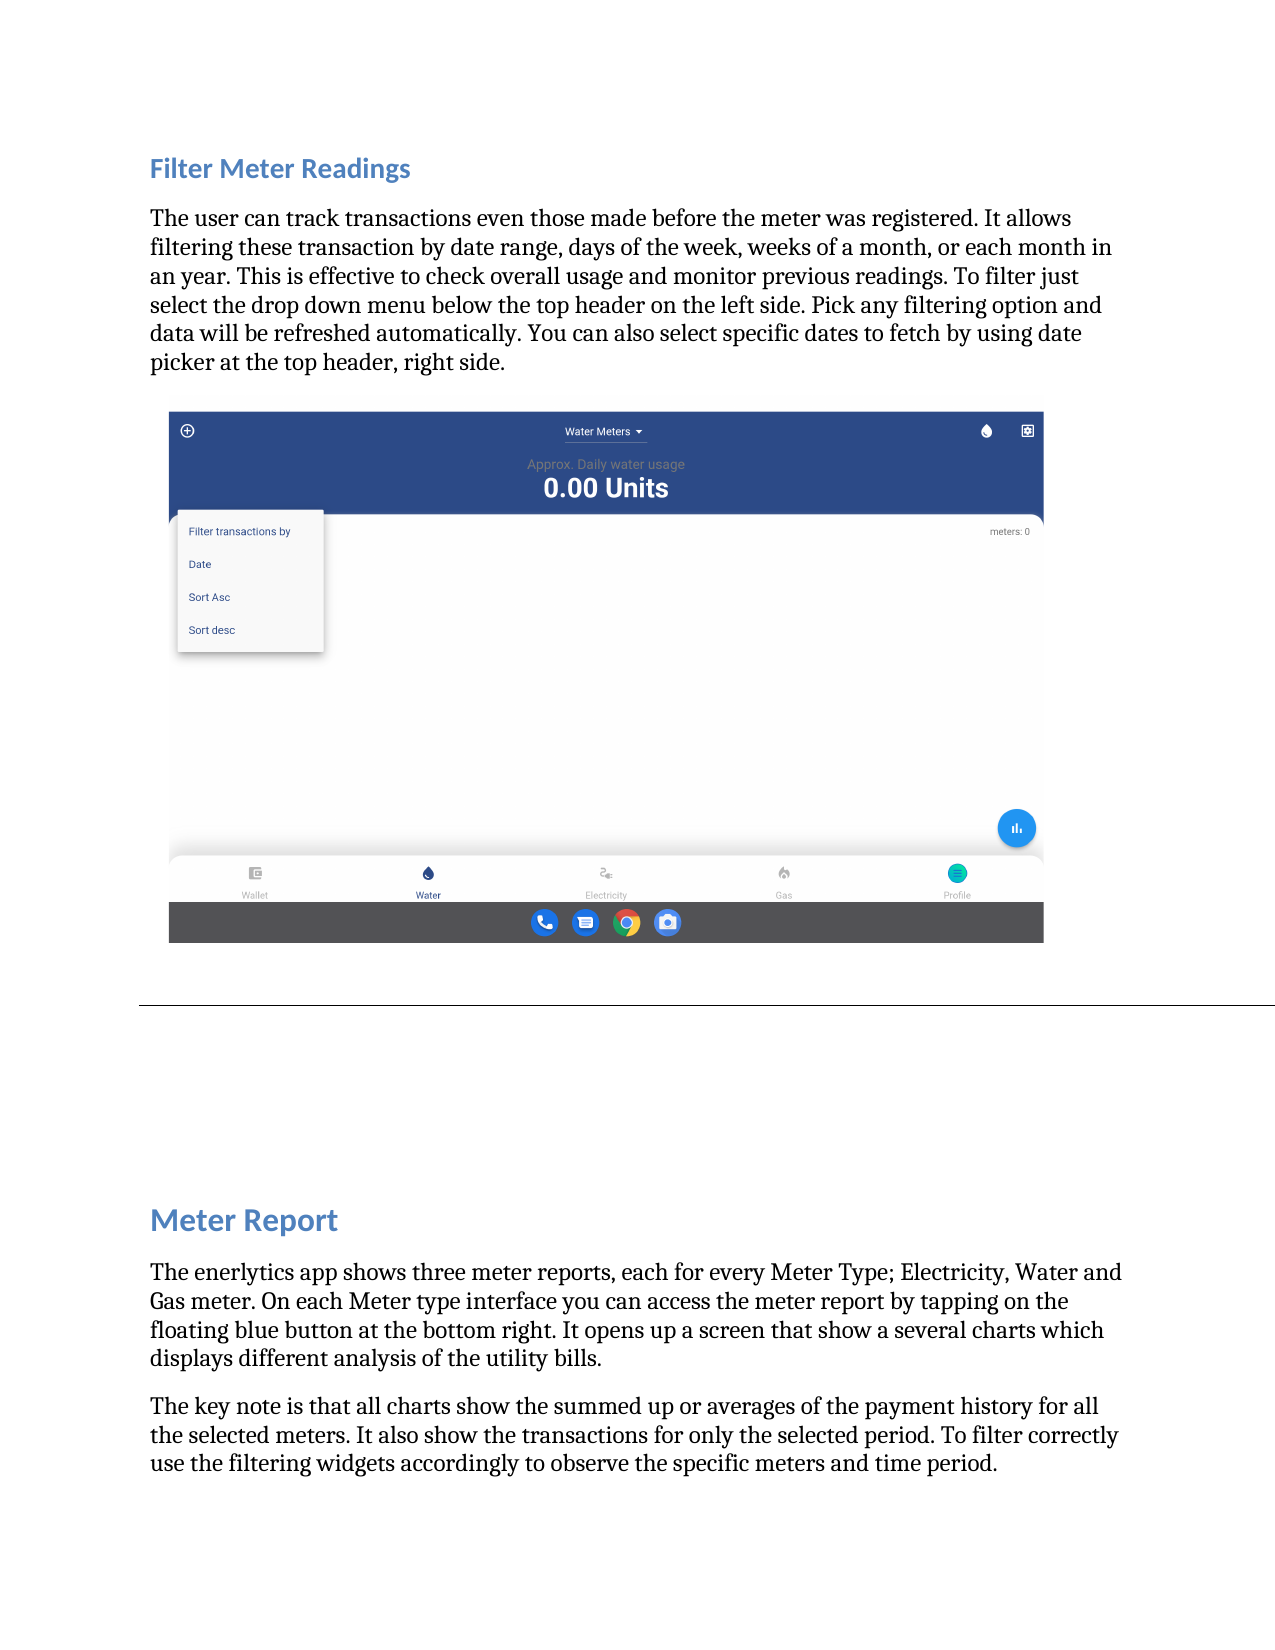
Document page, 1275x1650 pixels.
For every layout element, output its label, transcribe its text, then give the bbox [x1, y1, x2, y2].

text The enerlytics app shows three meter reports, each for every Meter Type; Electricity, Water and Gas meter. On each Meter type interface you can access the meter report by tapping on the floating blue button at the bottom right. It opens up a screen that show a several charts which displays different analysis of the utility bills. [150, 1258, 1125, 1373]
table_header [139, 396, 1275, 1004]
picture [168, 395, 1044, 943]
text The user can track transactions even those made before the meter was registered. It allows filtering these transaction by date range, days of the week, weeks of a month, or each month in an year. This is effective to check overall usage and monitor previous readings. To filter just select the drop down menu below the top header on the left side. Pick any filtering option and data will be refreshed automatically. You can also select specific dates to fetch by using date picker at the top header, right side. [150, 204, 1125, 377]
subtitle Meter Report [150, 1199, 1125, 1239]
subtitle Filter Meter Readings [150, 150, 1125, 186]
text The key note is that all charts show the summed up or averages of the payment history for all the selected meters. It also show the transactions for only the selected period. To filter correctly use the filtering widgets accordingly to observe the specific meters and time period. [150, 1392, 1125, 1478]
